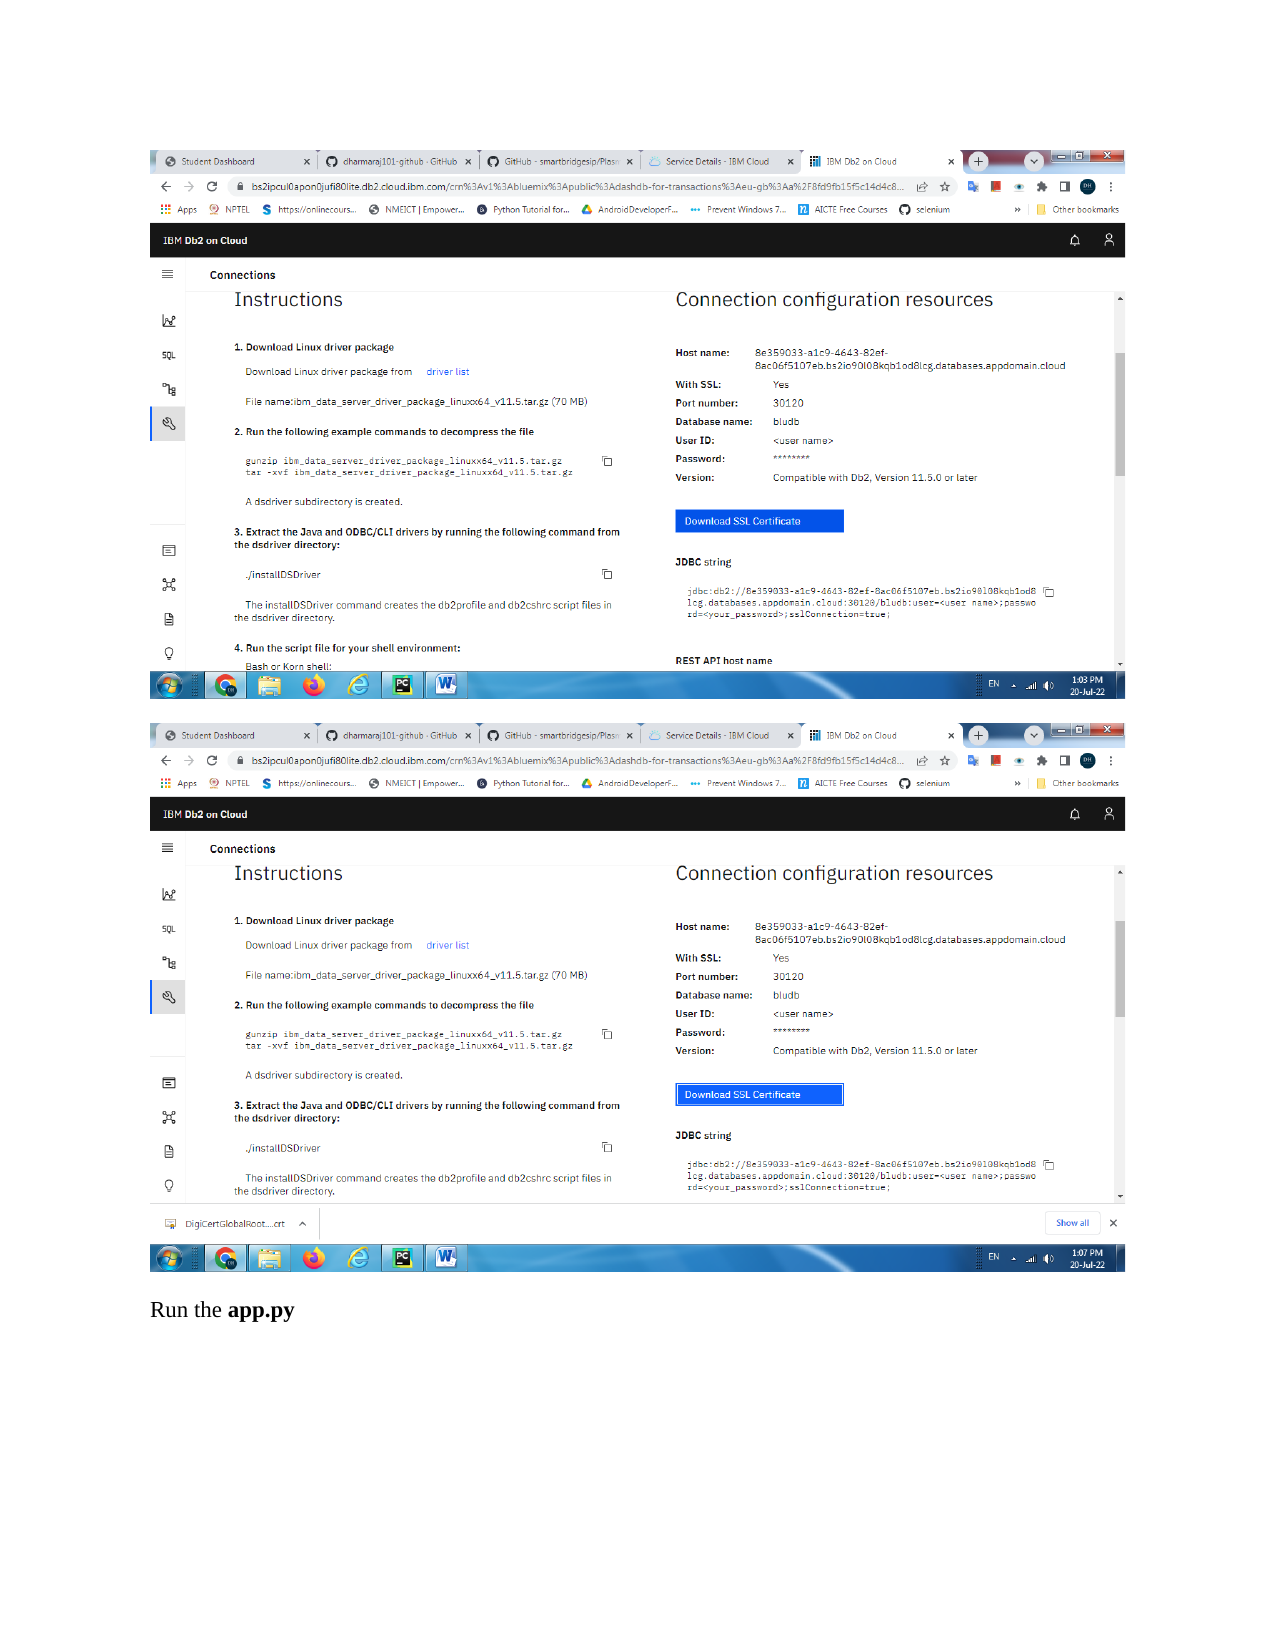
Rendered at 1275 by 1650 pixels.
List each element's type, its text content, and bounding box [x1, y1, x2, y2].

text Run the app.py [150, 1296, 1125, 1323]
picture [150, 150, 1125, 699]
picture [150, 723, 1125, 1272]
